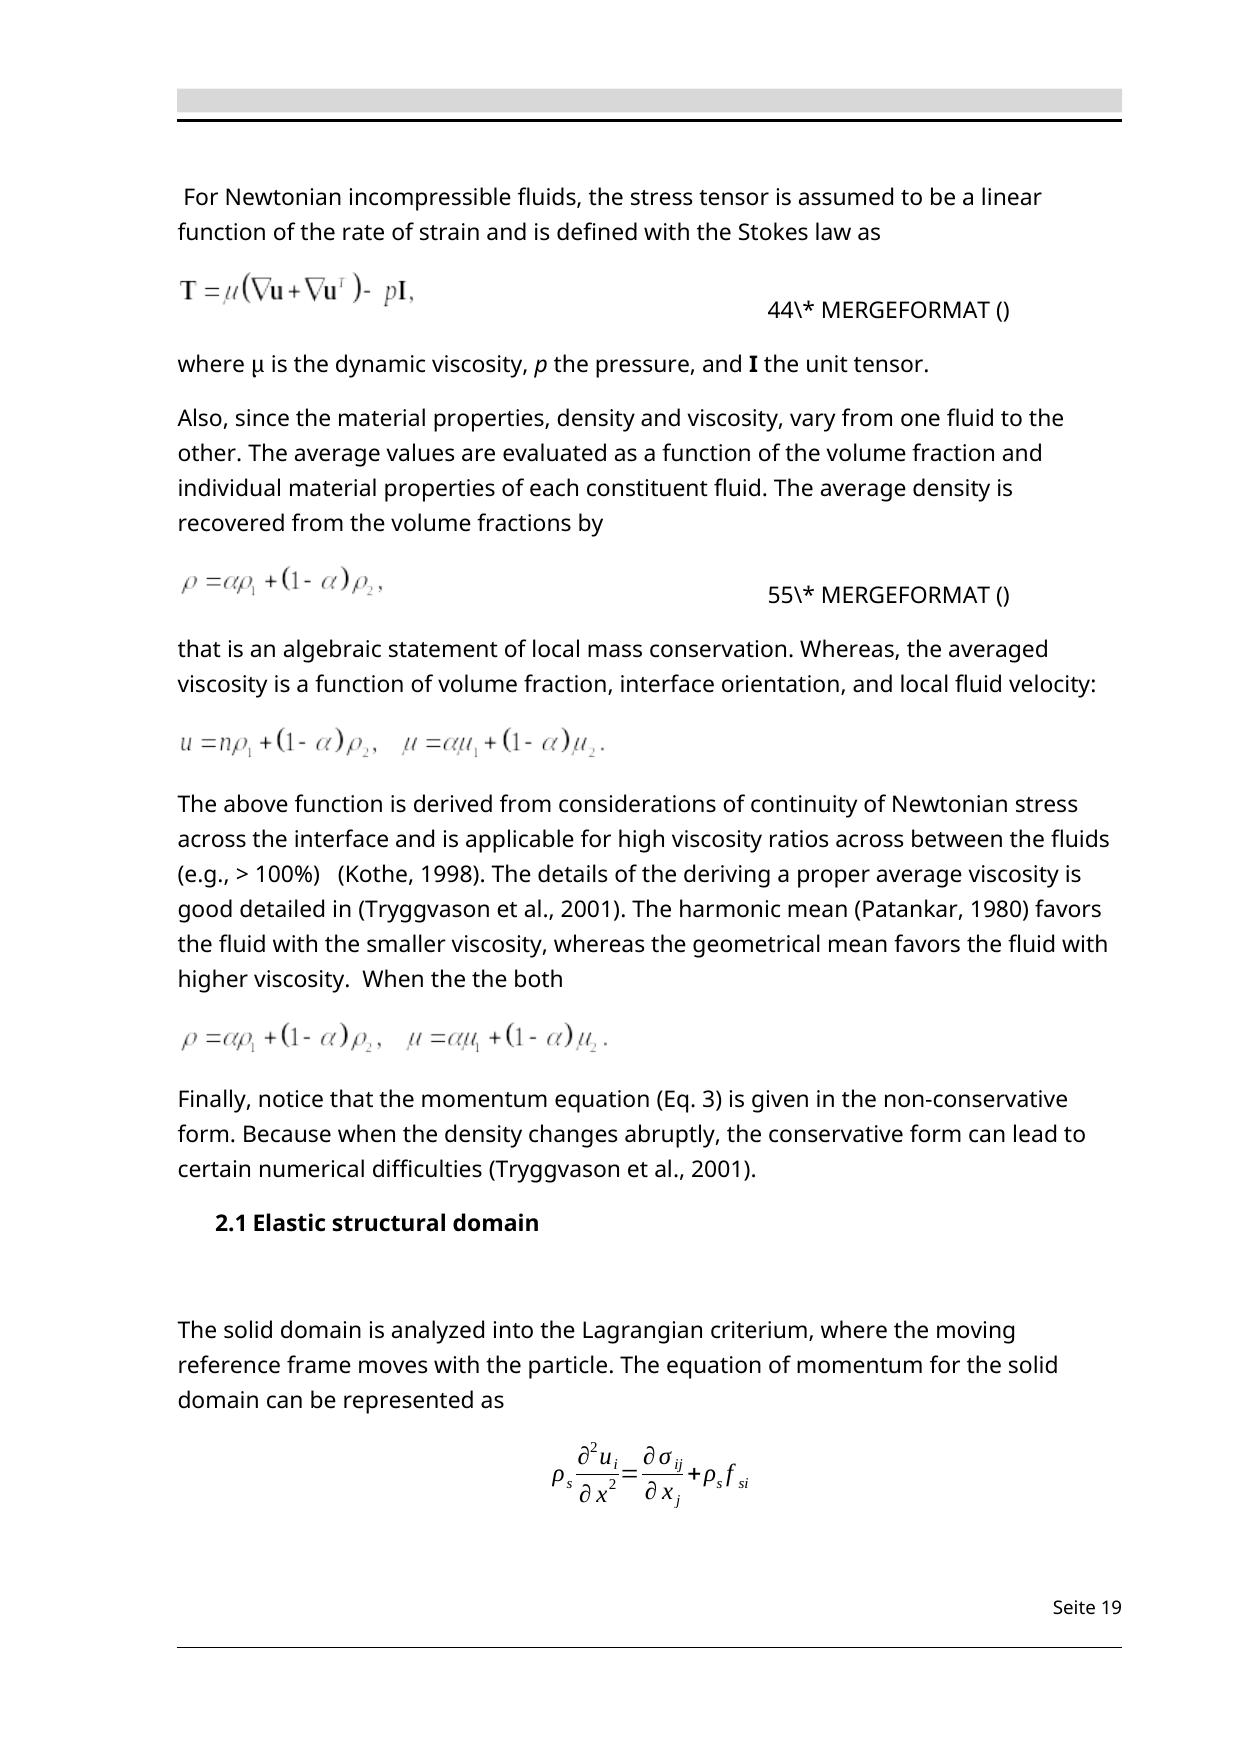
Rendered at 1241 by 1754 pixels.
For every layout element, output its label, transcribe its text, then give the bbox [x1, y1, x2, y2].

text The above function is derived from considerations of continuity of Newtonian stress across the interface and is applicable for high viscosity ratios across between the fluids (e.g., > 100%) (Kothe, 1998). The details of the deriving a proper average viscosity is good detailed in (Tryggvason et al., 2001). The harmonic mean (Patankar, 1980) favors the fluid with the smaller viscosity, whereas the geometrical mean favors the fluid with higher viscosity. When the the both [177, 788, 1122, 994]
text The solid domain is analyzed into the Lagrangian criterium, where the moving reference frame moves with the particle. The equation of momentum for the solid domain can be represented as [177, 1314, 1122, 1416]
text where μ is the dynamic viscosity, p the pressure, and I the unit tensor. [177, 348, 1122, 379]
list Elastic structural domain [215, 1207, 1122, 1238]
text Finally, notice that the momentum equation (Eq. 3) is given in the non-conservative form. Because when the density changes abruptly, the conservative form can lead to certain numerical difficulties (Tryggvason et al., 2001). [177, 1083, 1122, 1184]
text that is an algebraic statement of local mass conservation. Whereas, the averaged viscosity is a function of volume fraction, interface orientation, and local fluid velocity: [177, 633, 1122, 699]
text For Newtonian incompressible fluids, the stress tensor is assumed to be a linear function of the rate of strain and is defined with the Stokes law as [177, 181, 1122, 247]
text Also, since the material properties, density and viscosity, vary from one fluid to the other. The average values are evaluated as a function of the volume fraction and individual material properties of each constituent fluid. The average density is recovered from the volume fractions by [177, 401, 1122, 538]
